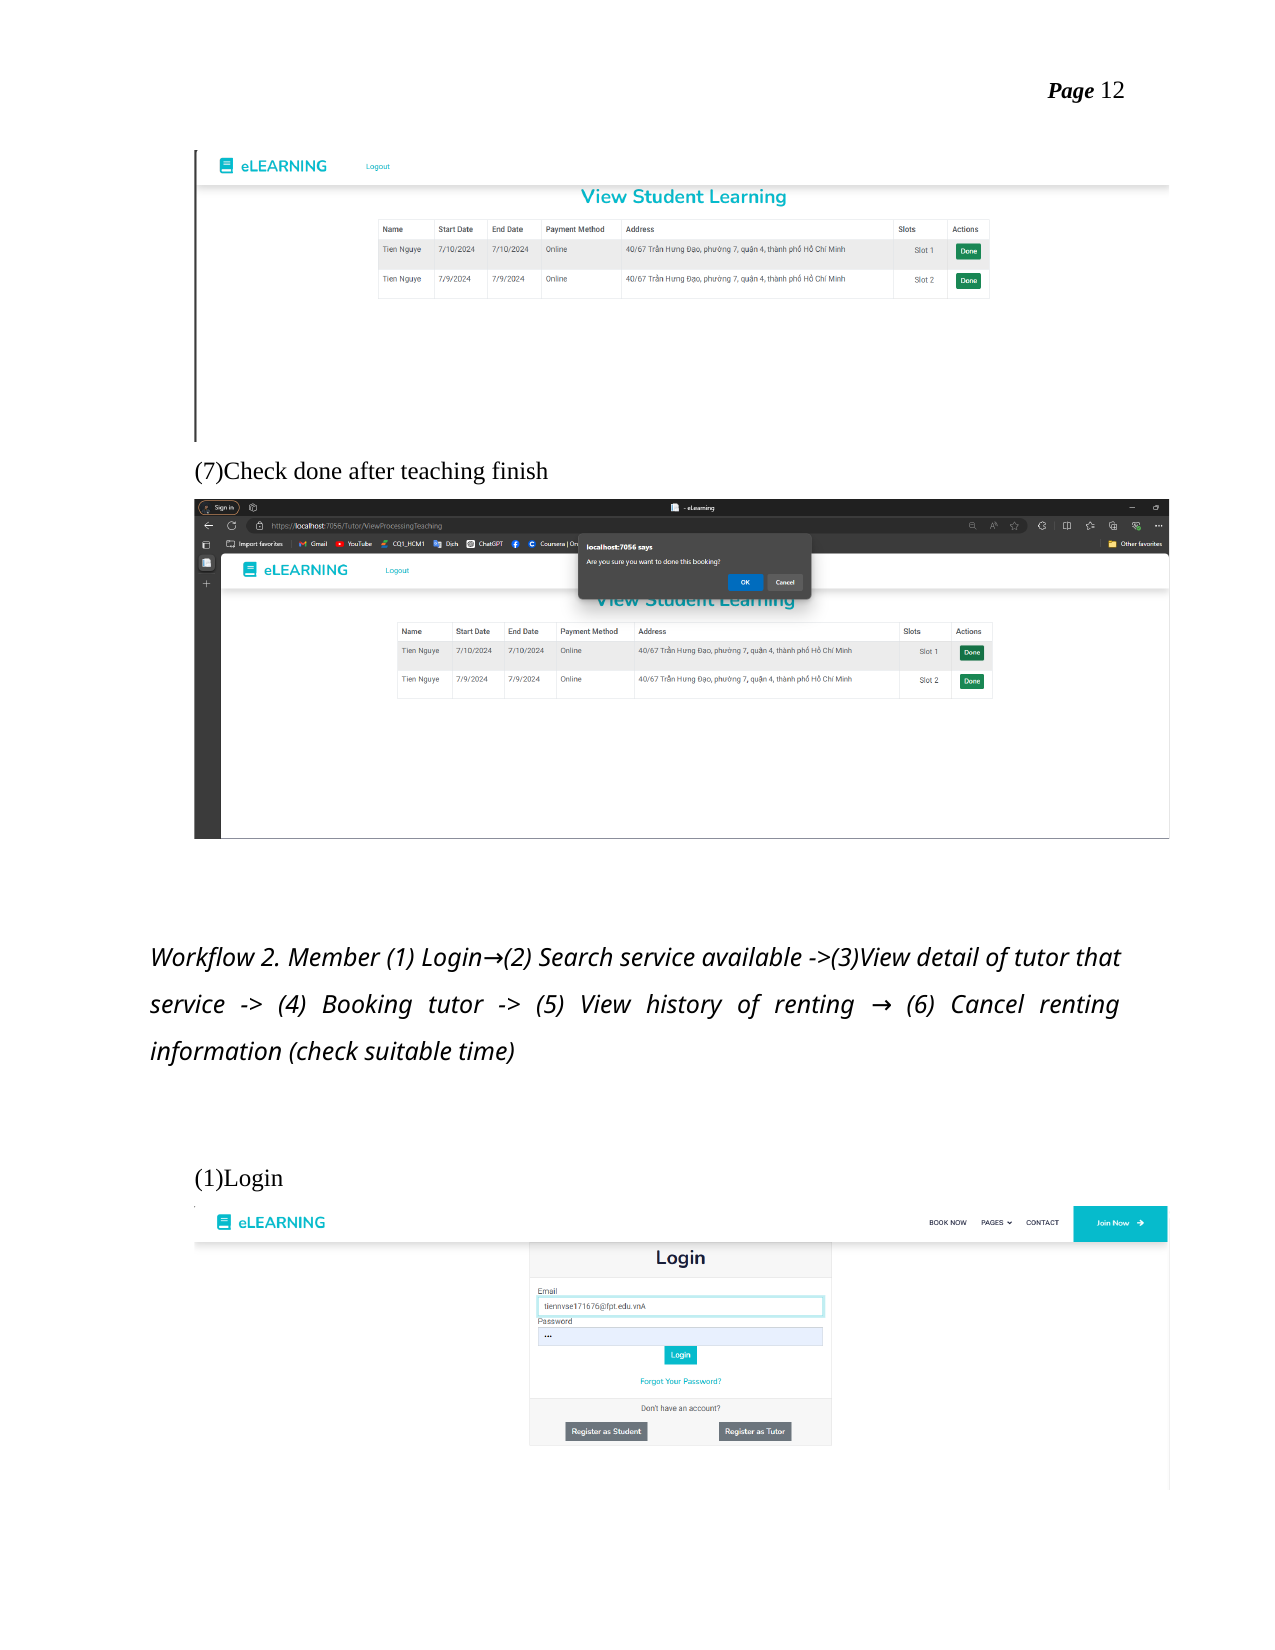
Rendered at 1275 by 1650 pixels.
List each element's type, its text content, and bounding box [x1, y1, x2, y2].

text (7)Check done after teaching finish [194, 456, 1125, 485]
picture [194, 150, 1170, 442]
text Workflow 2. Member (1) Login→(2) Search service available ->(3)View detail of tutor that service -> (4) Booking tutor -> (5) View history of renting → (6) Cancel renting information (check suitable time) [150, 939, 1125, 1067]
picture [194, 499, 1170, 839]
picture [194, 1206, 1170, 1490]
text (1)Login [194, 1163, 1125, 1206]
